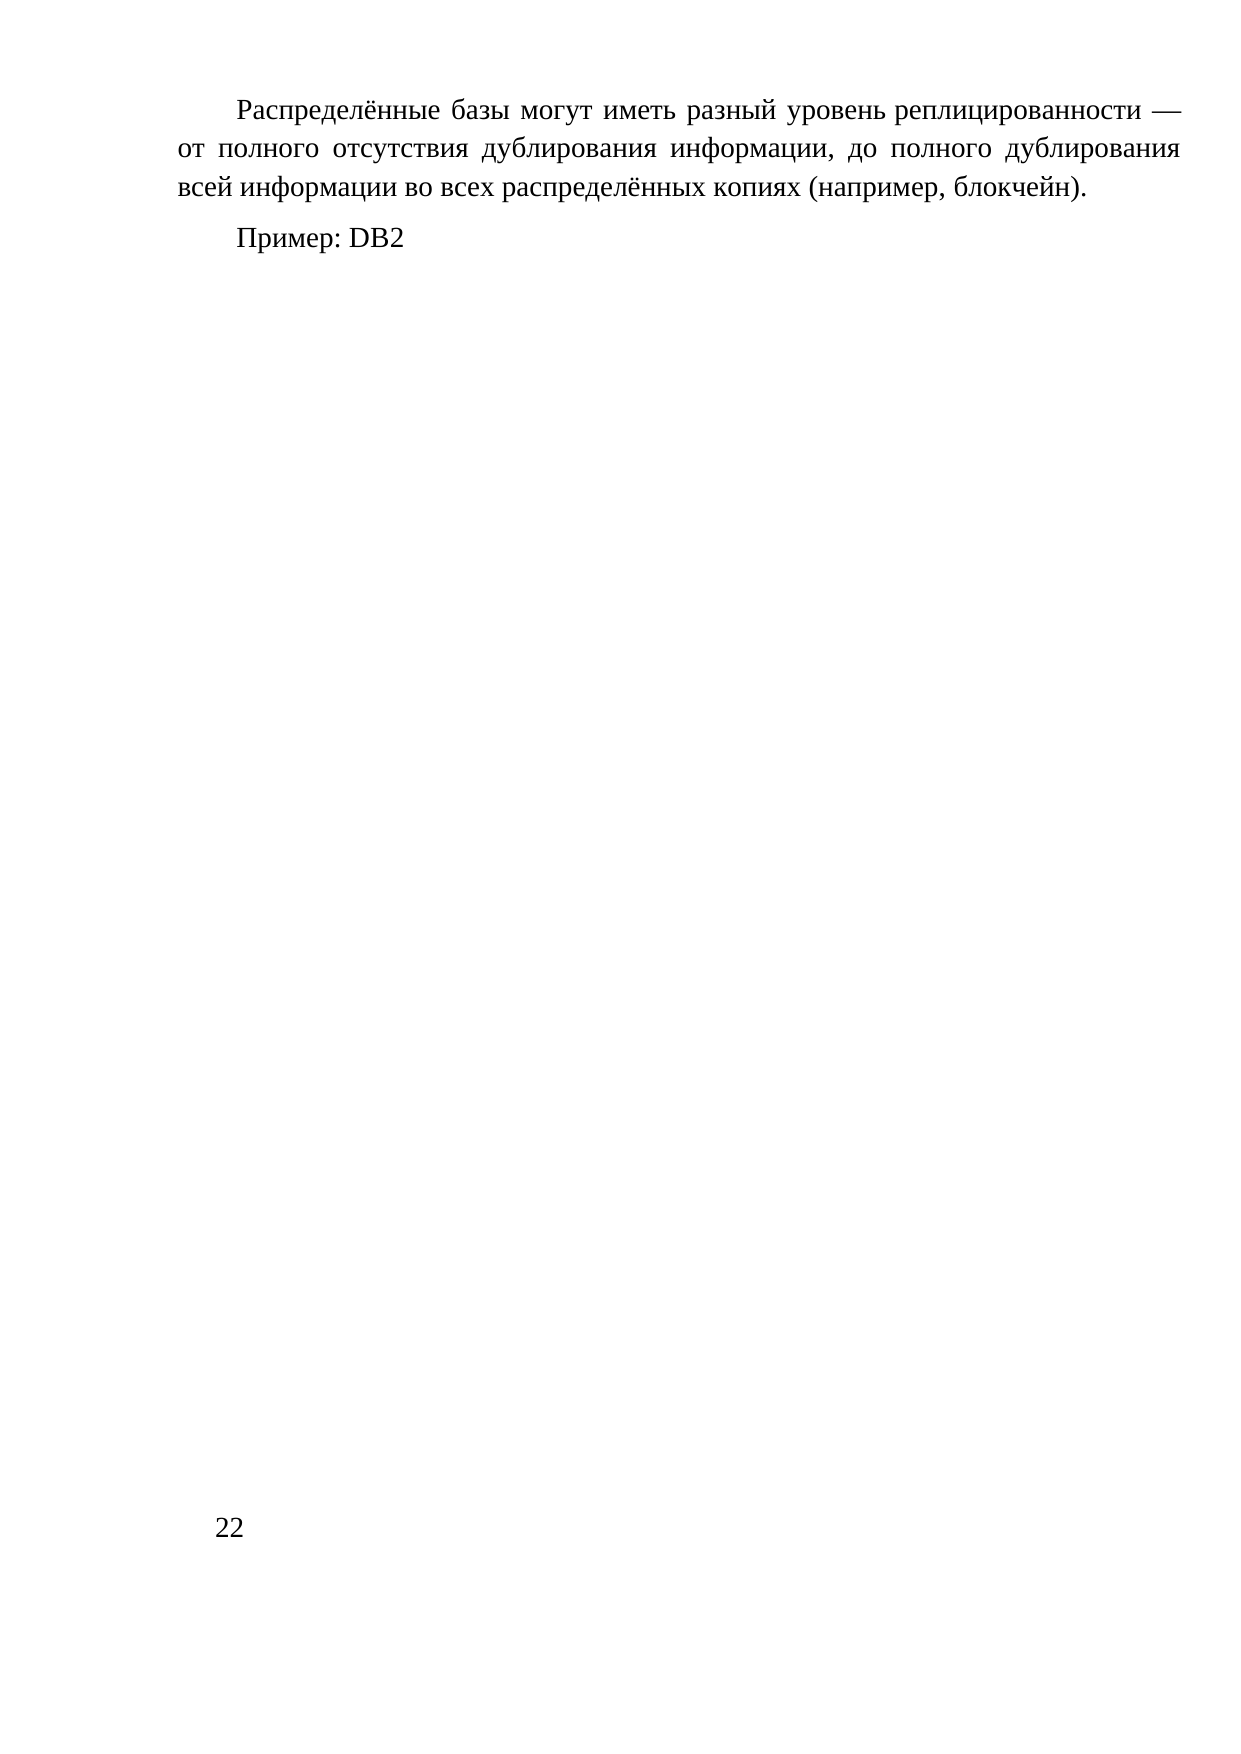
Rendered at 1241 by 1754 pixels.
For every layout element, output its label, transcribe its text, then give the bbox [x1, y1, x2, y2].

text Распределённые базы могут иметь разный уровень реплицированности — от полного отсутствия дублирования информации, до полного дублирования всей информации во всех распределённых копиях (например, блокчейн). [177, 92, 1181, 203]
text Пример: DB2 [177, 220, 1181, 254]
